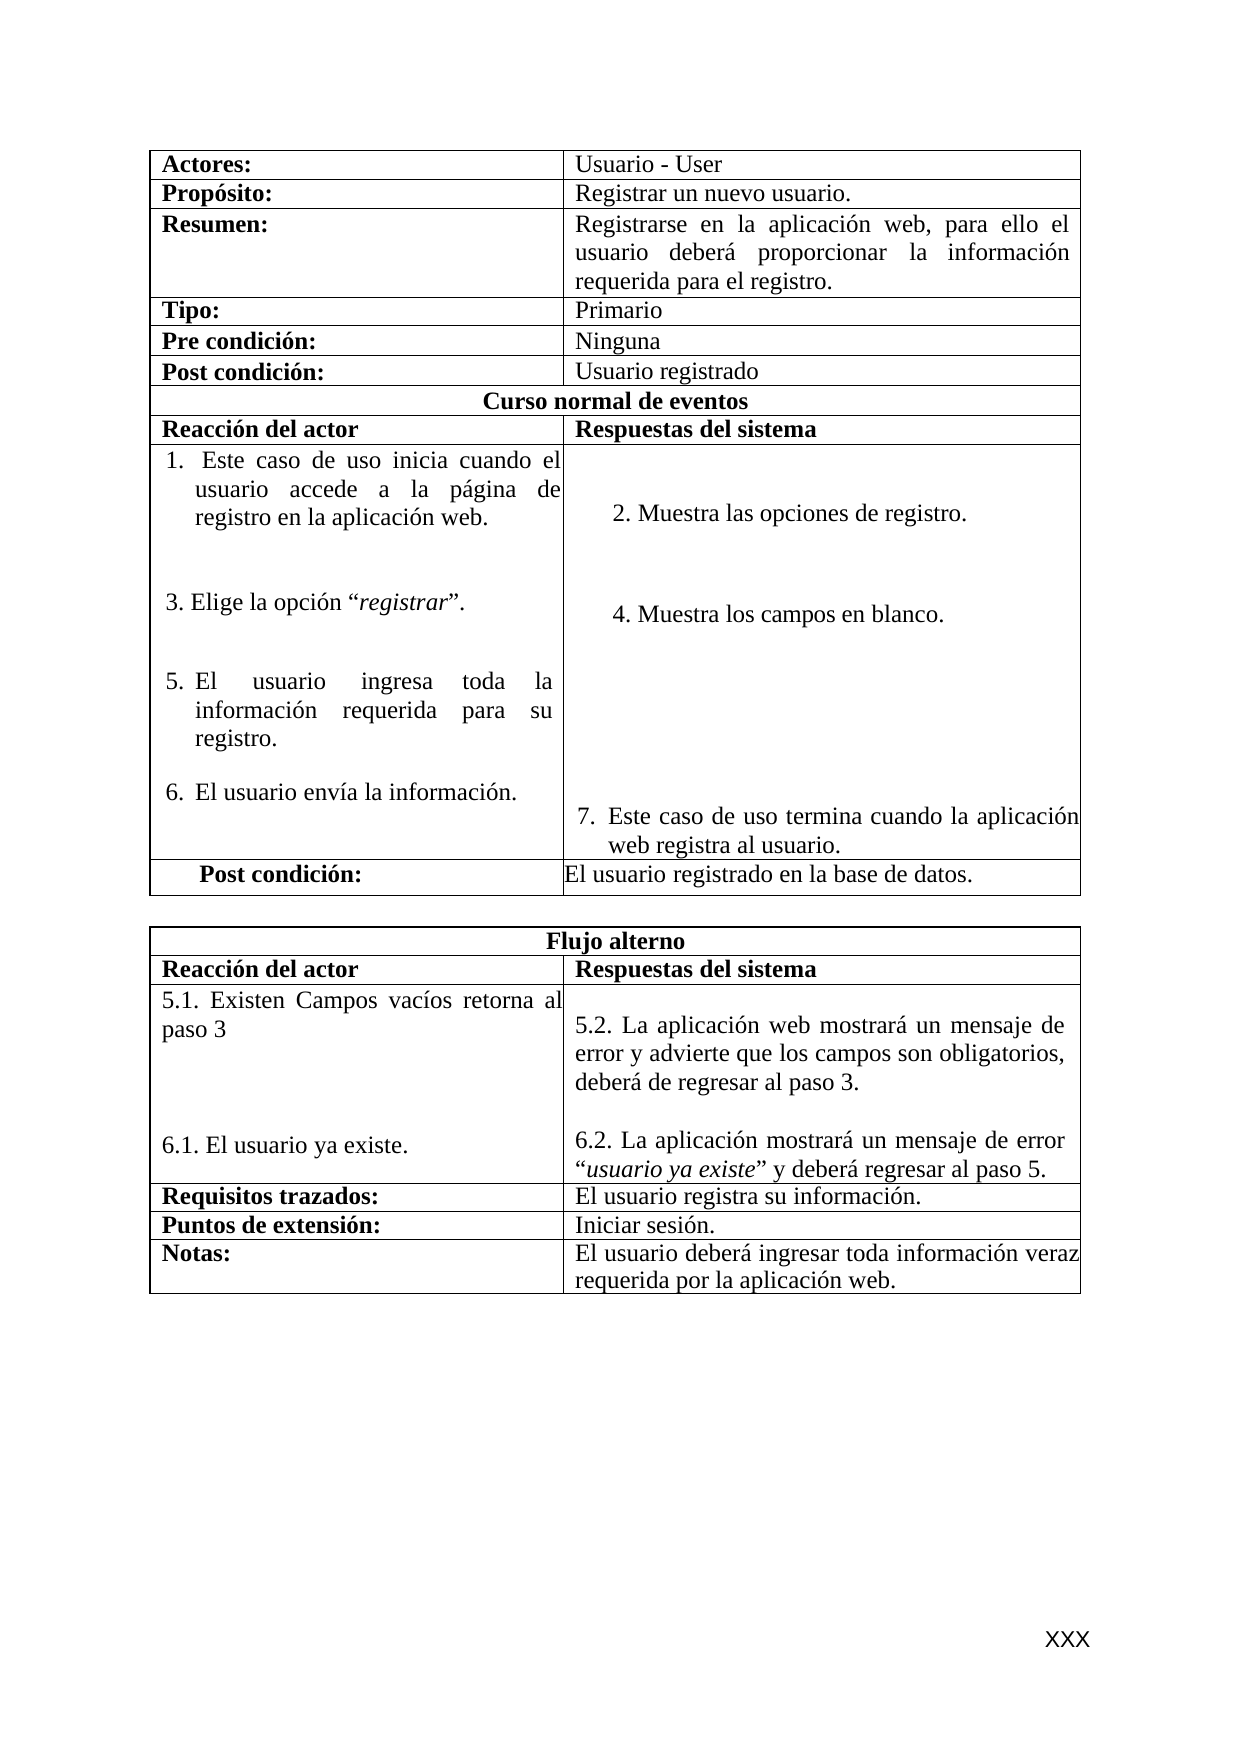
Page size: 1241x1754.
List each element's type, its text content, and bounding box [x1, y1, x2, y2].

table_cell Puntos de extensión: [151, 1212, 563, 1239]
table_cell Post condición: [151, 860, 563, 895]
table_cell Resumen: [151, 209, 563, 297]
table_cell Registrar un nuevo usuario. [564, 180, 1080, 207]
table_cell Usuario - User [564, 151, 1080, 179]
table_cell Ninguna [564, 326, 1080, 355]
table_cell Tipo: [151, 298, 563, 325]
table_cell El usuario registra su información. [564, 1184, 1080, 1211]
table_cell Notas: [151, 1240, 563, 1293]
table_cell Reacción del actor [151, 416, 563, 444]
table_header Flujo alterno [151, 928, 1080, 955]
table_cell Propósito: [151, 180, 563, 207]
table_cell Respuestas del sistema [564, 416, 1080, 444]
table_cell Curso normal de eventos [151, 386, 1080, 415]
table_cell Respuestas del sistema [564, 956, 1080, 984]
table_cell Usuario registrado [564, 356, 1080, 385]
table_cell El usuario deberá ingresar toda información veraz requerida por la aplicación web. [564, 1240, 1080, 1293]
table_cell Registrarse en la aplicación web, para ello el usuario deberá proporcionar la información requerida para el registro. [564, 209, 1080, 297]
table_cell 5.2. La aplicación web mostrará un mensaje de error y advierte que los campos son obligatorios, deberá de regresar al paso 3. 6.2. La aplicación mostrará un mensaje de error “usuario ya existe” y deberá regresar al paso 5. [564, 985, 1080, 1182]
table_cell Iniciar sesión. [564, 1212, 1080, 1239]
table_cell Primario [564, 298, 1080, 325]
table_cell Actores: [151, 151, 563, 179]
table_cell 1. Este caso de uso inicia cuando el usuario accede a la página de registro en la aplicación web. 3. Elige la opción “registrar”. El usuario ingresa toda la información requerida para su registro. El usuario envía la información. [151, 445, 563, 858]
table_cell El usuario registrado en la base de datos. [564, 860, 1080, 895]
table_cell 5.1. Existen Campos vacíos retorna al paso 3 6.1. El usuario ya existe. [151, 985, 563, 1182]
table_cell Post condición: [151, 356, 563, 385]
table_cell Requisitos trazados: [151, 1184, 563, 1211]
table_cell Reacción del actor [151, 956, 563, 984]
table_cell 2. Muestra las opciones de registro. 4. Muestra los campos en blanco. Este caso de uso termina cuando la aplicación web registra al usuario. [564, 445, 1080, 858]
table_cell Pre condición: [151, 326, 563, 355]
